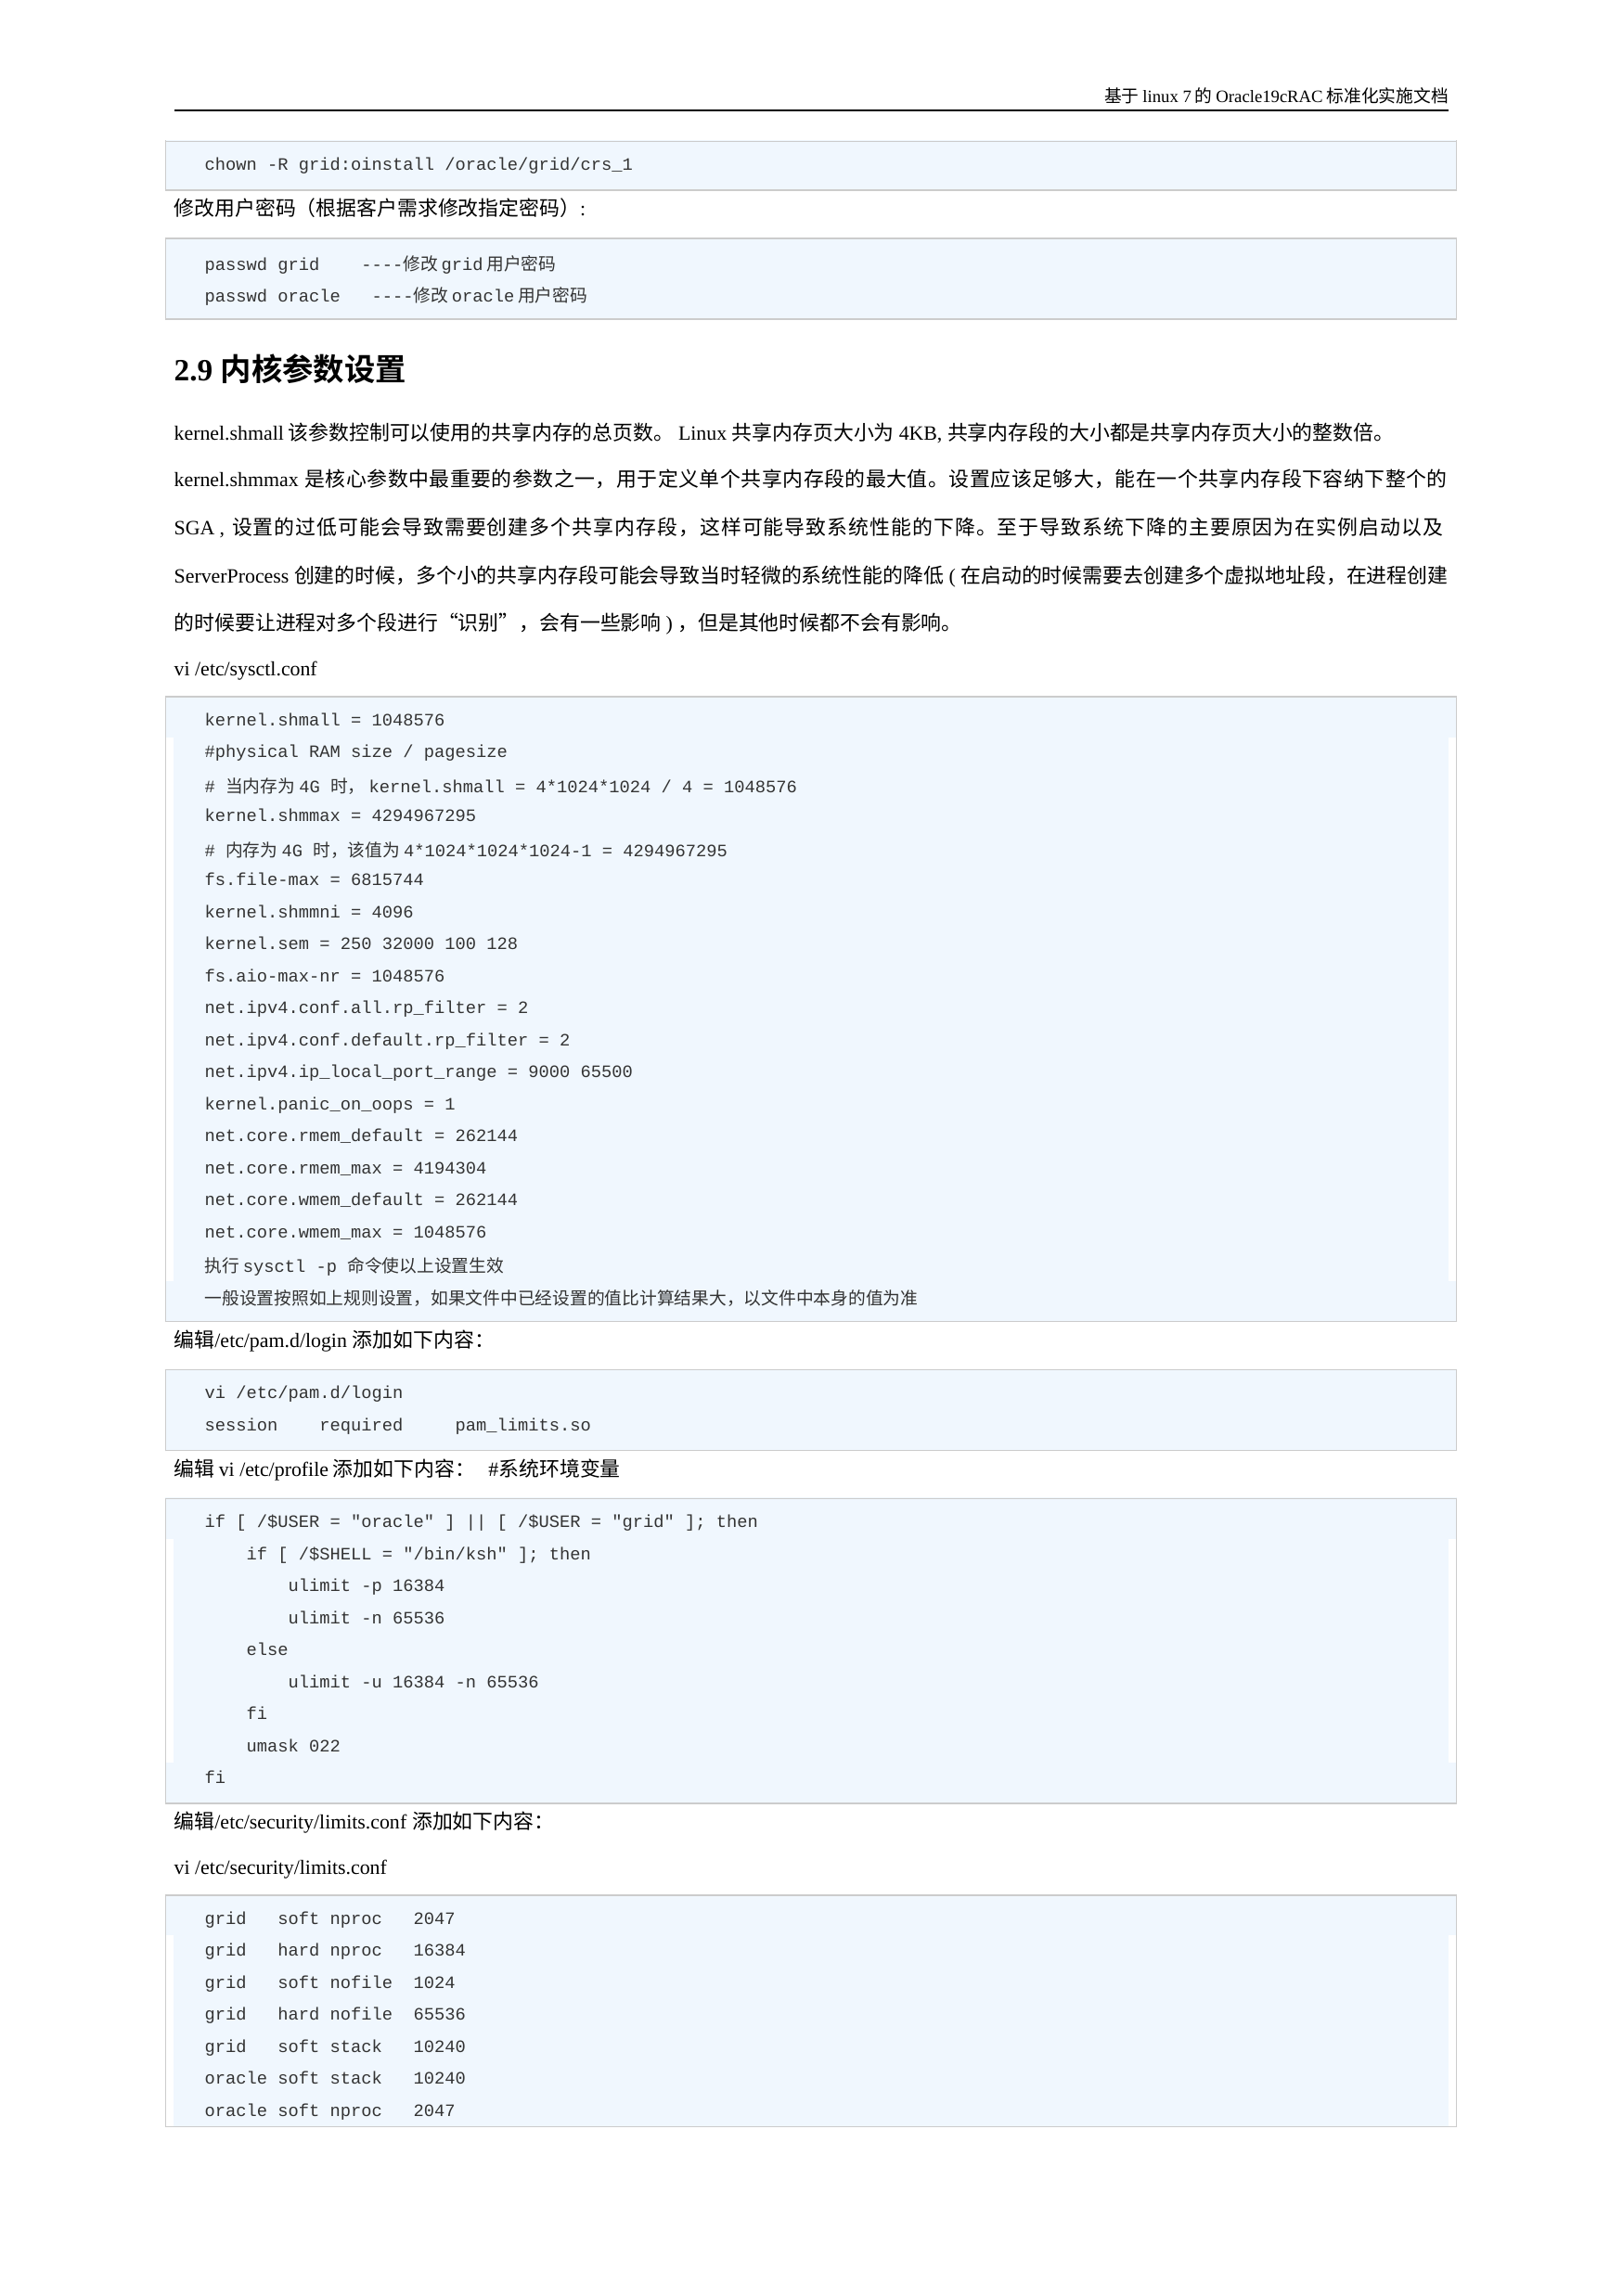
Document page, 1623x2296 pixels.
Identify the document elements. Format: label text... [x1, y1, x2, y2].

text vi /etc/pam.d/login [166, 1370, 1456, 1401]
text grid soft stack 10240 [174, 2032, 1449, 2063]
text fi [166, 1753, 1456, 1802]
text else [174, 1635, 1449, 1667]
text passwd grid ----修改grid用户密码 [166, 239, 1456, 269]
text fs.file-max = 6815744 [174, 866, 1449, 897]
text 编辑vi /etc/profile添加如下内容： #系统环境变量 [174, 1451, 1449, 1483]
text kernel.shmmax 是核心参数中最重要的参数之一，用于定义单个共享内存段的最大值。设置应该足够大，能在一个共享内存段下容纳下整个的 SGA , 设置的过低可能会导致需要创建多个共享内存段，这样可能导致系统性能的下降。至于导致系统下降的主要原因为在实例启动以及 ServerProcess 创建的时候，多个小的共享内存段可能会导致当时轻微的系统性能的降低 ( 在启动的时候需要去创建多个虚拟地址段，在进程创建的时候要让进程对多个段进行“识别”，会有一些影响 ) ，但是其他时候都不会有影响。 [174, 462, 1449, 637]
text net.ipv4.ip_local_port_range = 9000 65500 [174, 1057, 1449, 1089]
text 编辑/etc/security/limits.conf 添加如下内容： [174, 1804, 1449, 1836]
text kernel.shmmax = 4294967295 [174, 802, 1449, 833]
text fs.aio-max-nr = 1048576 [174, 961, 1449, 994]
text vi /etc/sysctl.conf [174, 652, 1449, 685]
subtitle 2.9 内核参数设置 [174, 336, 1449, 400]
text oracle soft stack 10240 [174, 2063, 1449, 2096]
text net.core.rmem_max = 4194304 [174, 1153, 1449, 1185]
text #physical RAM size / pagesize [174, 738, 1449, 769]
text grid soft nofile 1024 [174, 1968, 1449, 1999]
text 一般设置按照如上规则设置，如果文件中已经设置的值比计算结果大，以文件中本身的值为准 [166, 1272, 1456, 1321]
text kernel.shmall = 1048576 [166, 698, 1456, 738]
text net.core.wmem_max = 1048576 [174, 1217, 1449, 1249]
text grid soft nproc 2047 [166, 1896, 1456, 1935]
text 修改用户密码（根据客户需求修改指定密码）: [174, 191, 1449, 223]
text umask 022 [174, 1731, 1449, 1753]
text 编辑/etc/pam.d/login 添加如下内容： [174, 1322, 1449, 1354]
text passwd oracle ----修改oracle用户密码 [166, 269, 1456, 318]
text grid hard nofile 65536 [174, 1999, 1449, 2032]
text kernel.sem = 250 32000 100 128 [174, 930, 1449, 961]
text ulimit -p 16384 [174, 1571, 1449, 1603]
text ulimit -u 16384 -n 65536 [174, 1667, 1449, 1699]
text ulimit -n 65536 [174, 1603, 1449, 1635]
text net.ipv4.conf.all.rp_filter = 2 [174, 994, 1449, 1025]
text # 内存为 4G 时，该值为 4*1024*1024*1024-1 = 4294967295 [174, 833, 1449, 866]
text session required pam_limits.so [166, 1401, 1456, 1450]
text net.ipv4.conf.default.rp_filter = 2 [174, 1025, 1449, 1057]
text oracle soft nproc 2047 [174, 2096, 1449, 2126]
text kernel.panic_on_oops = 1 [174, 1089, 1449, 1121]
text net.core.rmem_default = 262144 [174, 1121, 1449, 1153]
text if [ /$SHELL = "/bin/ksh" ]; then [174, 1539, 1449, 1571]
text grid hard nproc 16384 [174, 1935, 1449, 1968]
text kernel.shmall该参数控制可以使用的共享内存的总页数。 Linux 共享内存页大小为 4KB, 共享内存段的大小都是共享内存页大小的整数倍。 [174, 416, 1449, 447]
text chown -R grid:oinstall /oracle/grid/crs_1 [166, 142, 1456, 189]
text kernel.shmmni = 4096 [174, 897, 1449, 930]
text net.core.wmem_default = 262144 [174, 1185, 1449, 1217]
text if [ /$USER = "oracle" ] || [ /$USER = "grid" ]; then [166, 1499, 1456, 1539]
text 执行sysctl -p 命令使以上设置生效 [174, 1249, 1449, 1272]
text vi /etc/security/limits.conf [174, 1851, 1449, 1882]
text # 当内存为 4G 时， kernel.shmall = 4*1024*1024 / 4 = 1048576 [174, 769, 1449, 802]
text fi [174, 1699, 1449, 1731]
